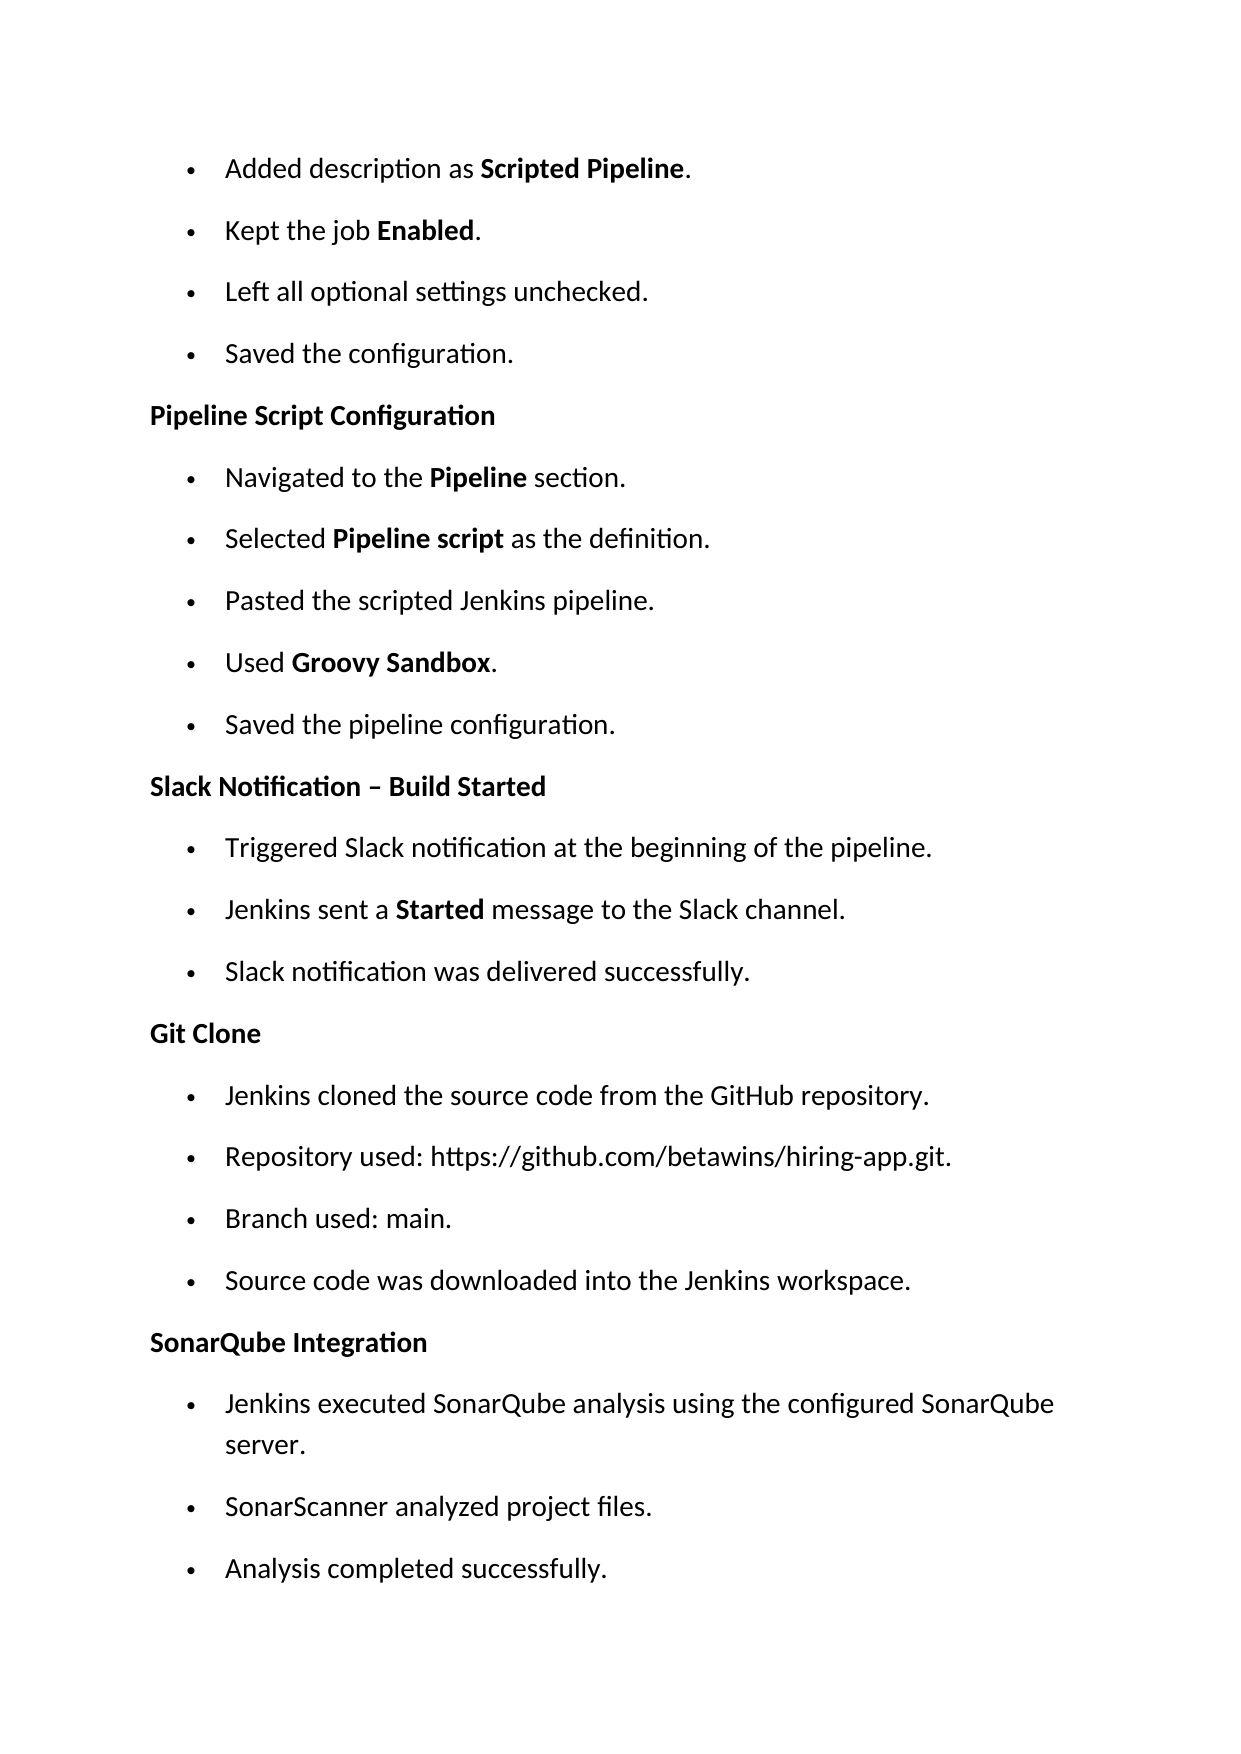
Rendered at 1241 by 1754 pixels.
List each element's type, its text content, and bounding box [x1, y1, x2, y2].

list Pasted the scripted Jenkins pipeline. [187, 582, 1090, 618]
list Left all optional settings unchecked. [187, 273, 1090, 309]
list SonarScanner analyzed project files. [187, 1488, 1090, 1524]
text Git Clone [150, 1015, 1090, 1050]
list Repository used: https://github.com/betawins/hiring-app.git. [187, 1138, 1090, 1174]
list Jenkins cloned the source code from the GitHub repository. [187, 1077, 1090, 1112]
list Kept the job Enabled. [187, 212, 1090, 247]
list Slack notification was delivered successfully. [187, 953, 1090, 989]
list Added description as Scripted Pipeline. [187, 150, 1090, 186]
list Used Groovy Sandbox. [187, 644, 1090, 680]
text Slack Notification – Build Started [150, 768, 1090, 803]
list Saved the pipeline configuration. [187, 706, 1090, 742]
list Jenkins executed SonarQube analysis using the configured SonarQube server. [187, 1385, 1090, 1462]
list Source code was downloaded into the Jenkins workspace. [187, 1262, 1090, 1297]
list Selected Pipeline script as the definition. [187, 521, 1090, 556]
text SonarQube Integration [150, 1324, 1090, 1359]
list Triggered Slack notification at the beginning of the pipeline. [187, 829, 1090, 865]
list Saved the configuration. [187, 335, 1090, 371]
list Branch used: main. [187, 1200, 1090, 1236]
list Jenkins sent a Started message to the Slack channel. [187, 891, 1090, 927]
list Analysis completed successfully. [187, 1550, 1090, 1586]
text Pipeline Script Configuration [150, 397, 1090, 433]
list Navigated to the Pipeline section. [187, 459, 1090, 494]
